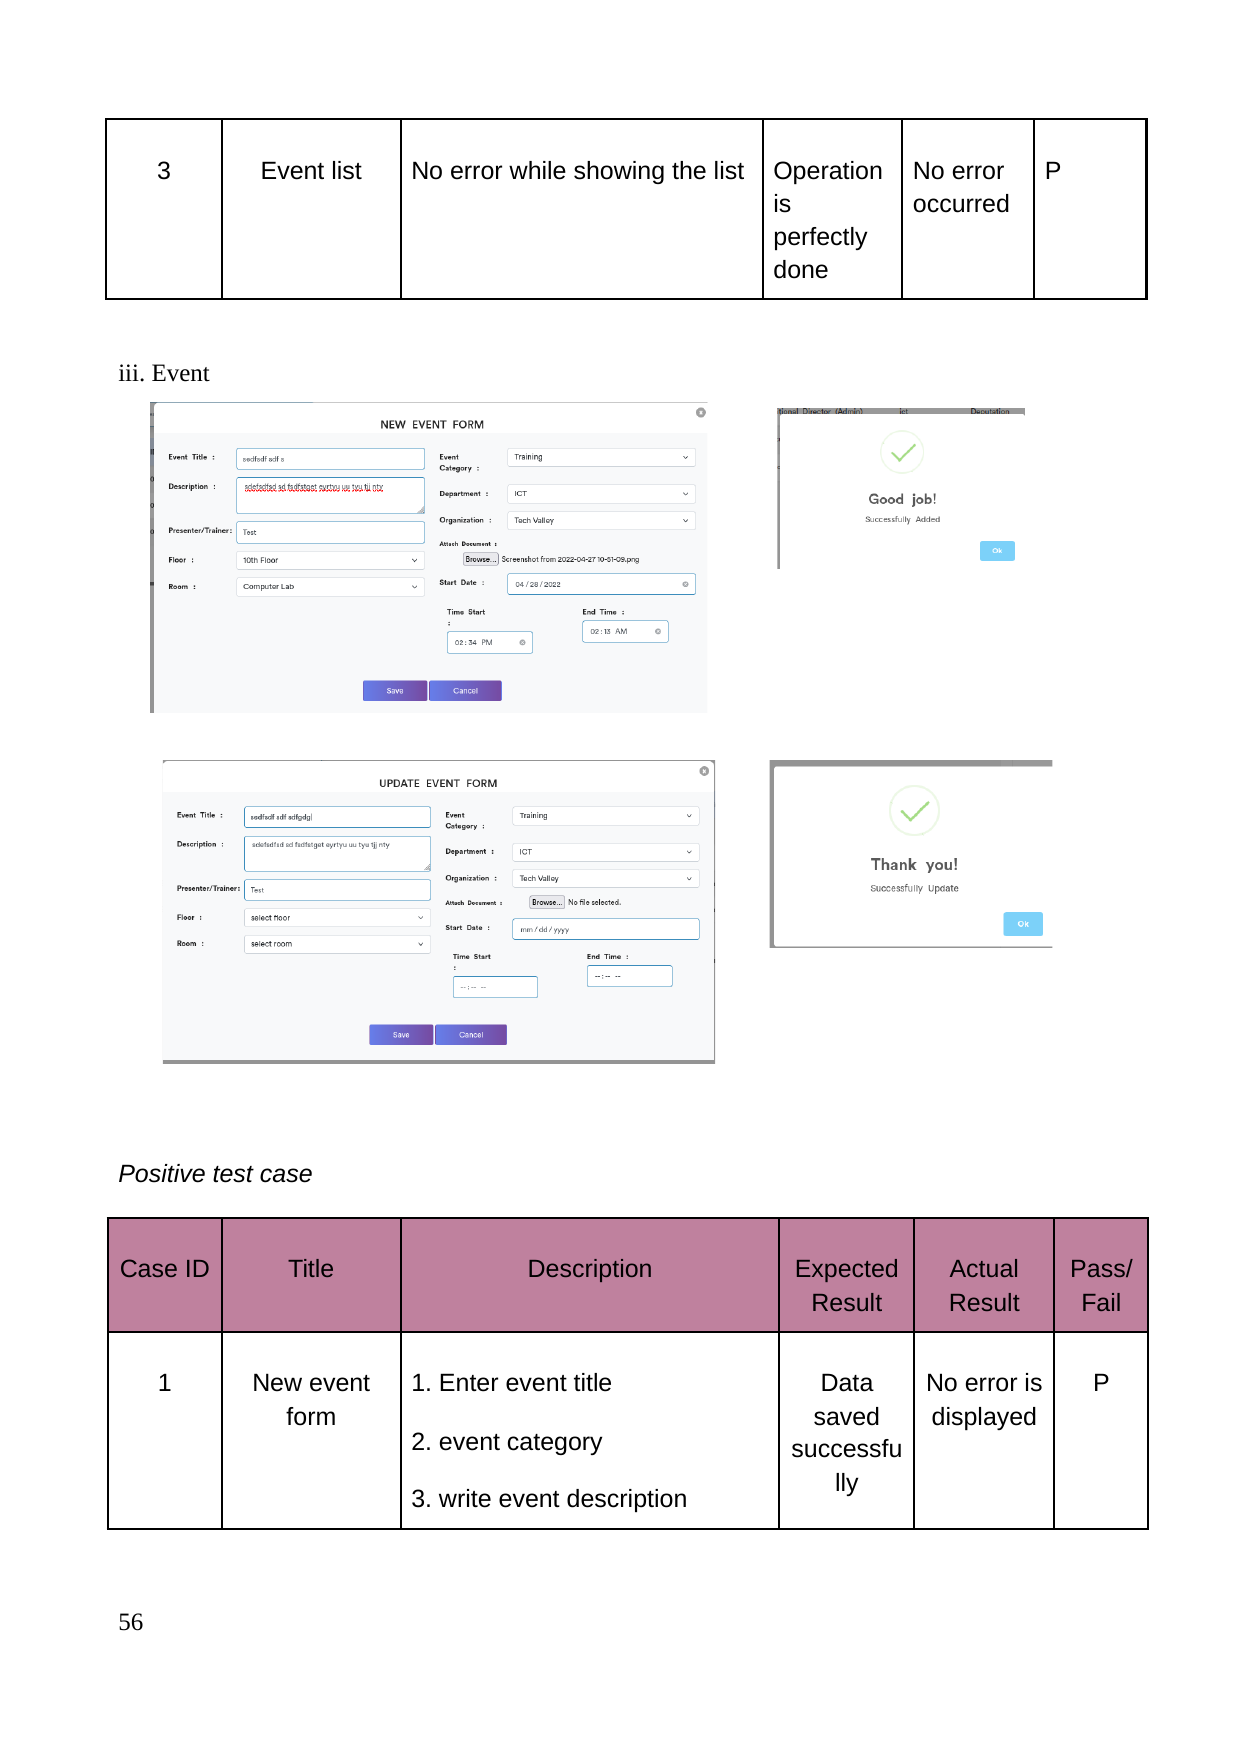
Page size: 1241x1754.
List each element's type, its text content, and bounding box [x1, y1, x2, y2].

table_cell 3 [107, 120, 221, 298]
table_header Title [223, 1219, 400, 1331]
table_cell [780, 1333, 913, 1528]
text iii. Event [118, 358, 1122, 386]
picture [769, 760, 1053, 948]
table_header Pass/Fail [1055, 1219, 1147, 1331]
table_cell No error while showing the list [402, 120, 762, 298]
table_cell Operation is perfectly done [764, 120, 901, 298]
picture [162, 760, 716, 1064]
text Positive test case [118, 1159, 1122, 1188]
table_cell New event form [223, 1333, 400, 1528]
picture [150, 402, 708, 713]
table_cell P [1035, 120, 1145, 298]
table_header Actual Result [915, 1219, 1053, 1331]
picture [777, 408, 1025, 569]
table_cell Event list [223, 120, 400, 298]
table_cell 1 [109, 1333, 221, 1528]
table_header Case ID [109, 1219, 221, 1331]
table_header Description [402, 1219, 778, 1331]
table_cell P [1055, 1333, 1147, 1528]
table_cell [402, 1333, 778, 1528]
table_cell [915, 1333, 1053, 1528]
table_cell No error occurred [903, 120, 1033, 298]
table_header Expected Result [780, 1219, 913, 1331]
